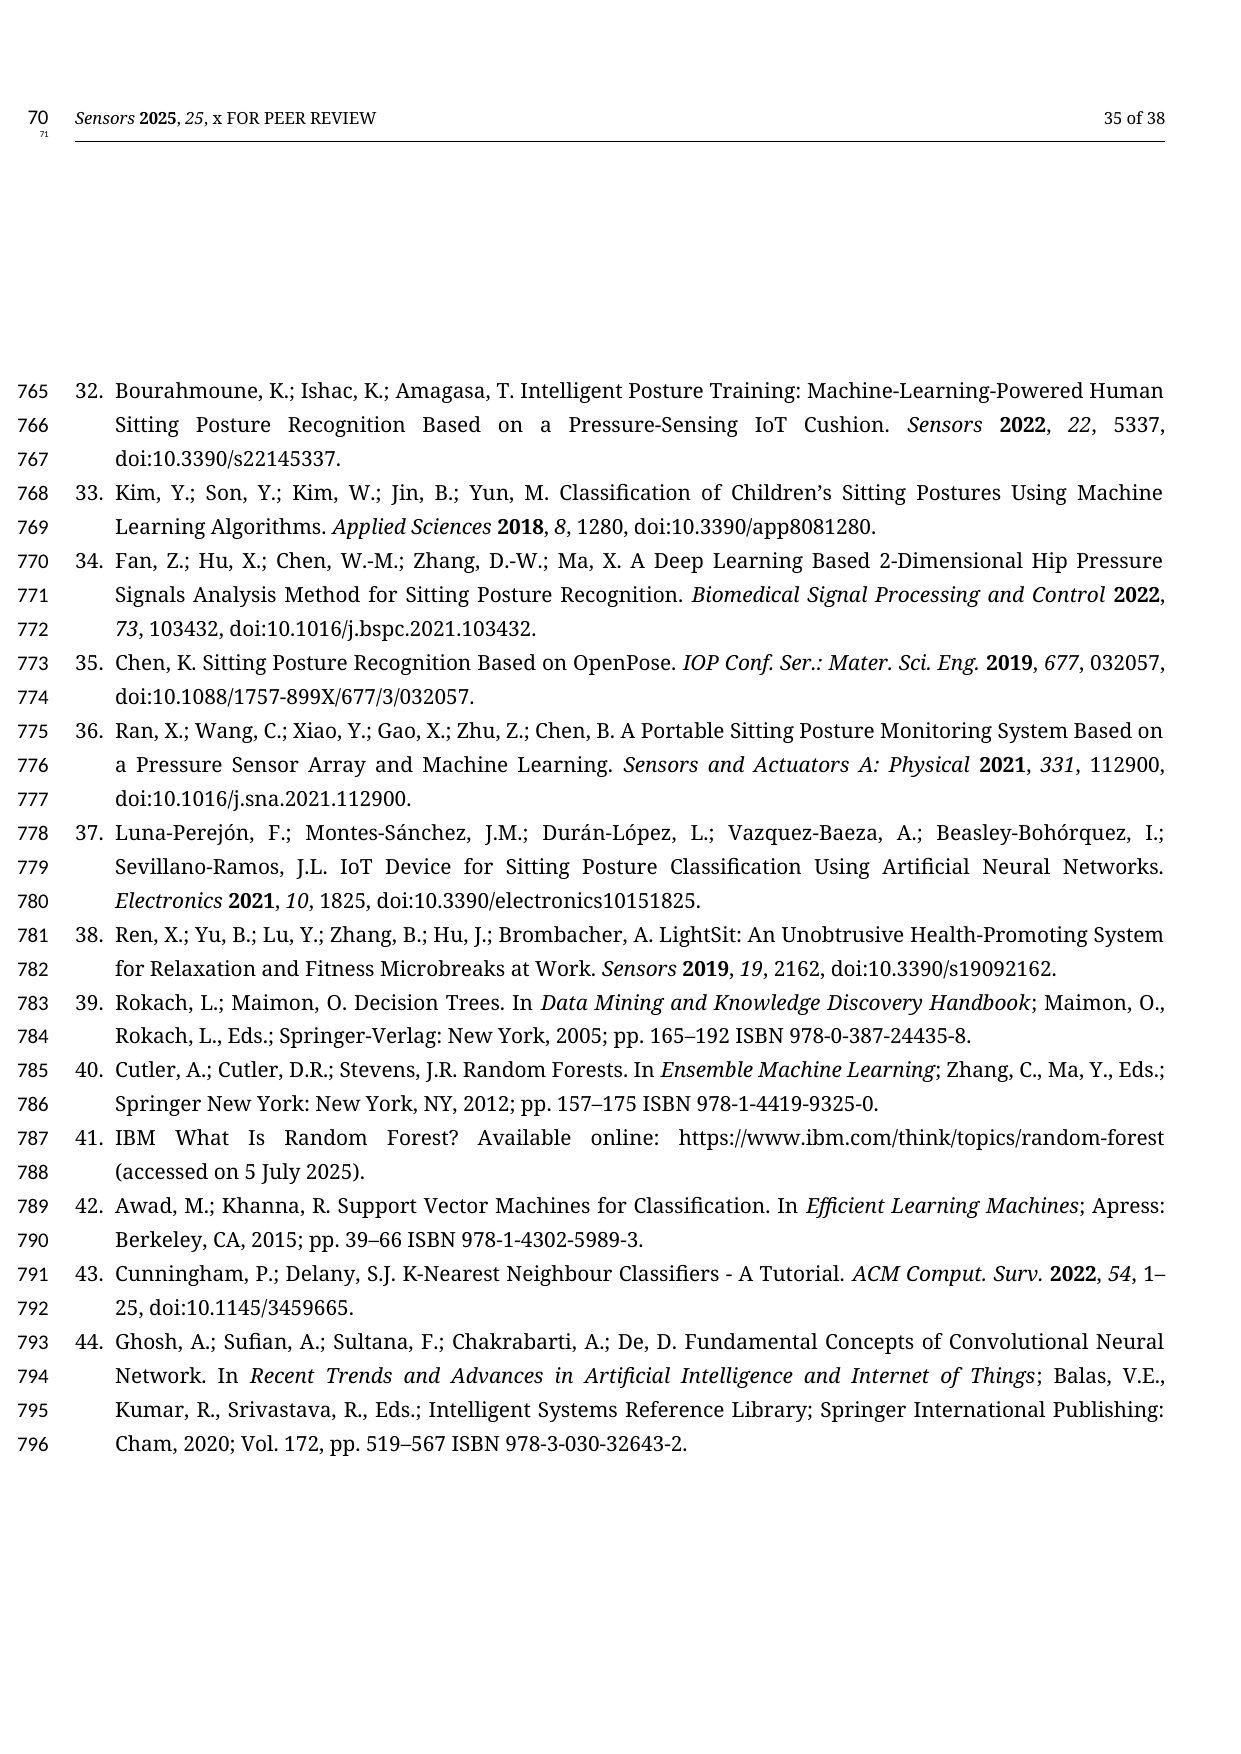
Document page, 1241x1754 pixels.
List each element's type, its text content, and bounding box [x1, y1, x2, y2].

text 44. Ghosh, A.; Sufian, A.; Sultana, F.; Chakrabarti, A.; De, D. Fundamental Concepts of Convolutional Neural Network. In Recent Trends and Advances in Artificial Intelligence and Internet of Things; Balas, V.E., Kumar, R., Srivastava, R., Eds.; Intelligent Systems Reference Library; Springer International Publishing: Cham, 2020; Vol. 172, pp. 519–567 ISBN 978-3-030-32643-2. [75, 1324, 1165, 1460]
text 37. Luna-Perejón, F.; Montes-Sánchez, J.M.; Durán-López, L.; Vazquez-Baeza, A.; Beasley-Bohórquez, I.; Sevillano-Ramos, J.L. IoT Device for Sitting Posture Classification Using Artificial Neural Networks. Electronics 2021, 10, 1825, doi:10.3390/electronics10151825. [75, 815, 1165, 917]
text 40. Cutler, A.; Cutler, D.R.; Stevens, J.R. Random Forests. In Ensemble Machine Learning; Zhang, C., Ma, Y., Eds.; Springer New York: New York, NY, 2012; pp. 157–175 ISBN 978-1-4419-9325-0. [75, 1053, 1165, 1121]
text 36. Ran, X.; Wang, C.; Xiao, Y.; Gao, X.; Zhu, Z.; Chen, B. A Portable Sitting Posture Monitoring System Based on a Pressure Sensor Array and Machine Learning. Sensors and Actuators A: Physical 2021, 331, 112900, doi:10.1016/j.sna.2021.112900. [75, 713, 1165, 815]
text 35. Chen, K. Sitting Posture Recognition Based on OpenPose. IOP Conf. Ser.: Mater. Sci. Eng. 2019, 677, 032057, doi:10.1088/1757-899X/677/3/032057. [75, 645, 1165, 713]
text 43. Cunningham, P.; Delany, S.J. K-Nearest Neighbour Classifiers - A Tutorial. ACM Comput. Surv. 2022, 54, 1–25, doi:10.1145/3459665. [75, 1257, 1165, 1324]
text 38. Ren, X.; Yu, B.; Lu, Y.; Zhang, B.; Hu, J.; Brombacher, A. LightSit: An Unobtrusive Health-Promoting System for Relaxation and Fitness Microbreaks at Work. Sensors 2019, 19, 2162, doi:10.3390/s19092162. [75, 917, 1165, 985]
text 34. Fan, Z.; Hu, X.; Chen, W.-M.; Zhang, D.-W.; Ma, X. A Deep Learning Based 2-Dimensional Hip Pressure Signals Analysis Method for Sitting Posture Recognition. Biomedical Signal Processing and Control 2022, 73, 103432, doi:10.1016/j.bspc.2021.103432. [75, 543, 1165, 645]
text 39. Rokach, L.; Maimon, O. Decision Trees. In Data Mining and Knowledge Discovery Handbook; Maimon, O., Rokach, L., Eds.; Springer-Verlag: New York, 2005; pp. 165–192 ISBN 978-0-387-24435-8. [75, 985, 1165, 1053]
text 42. Awad, M.; Khanna, R. Support Vector Machines for Classification. In Efficient Learning Machines; Apress: Berkeley, CA, 2015; pp. 39–66 ISBN 978-1-4302-5989-3. [75, 1189, 1165, 1257]
text 33. Kim, Y.; Son, Y.; Kim, W.; Jin, B.; Yun, M. Classification of Children’s Sitting Postures Using Machine Learning Algorithms. Applied Sciences 2018, 8, 1280, doi:10.3390/app8081280. [75, 476, 1165, 543]
text 41. IBM What Is Random Forest? Available online: https://www.ibm.com/think/topics/random-forest (accessed on 5 July 2025). [75, 1121, 1165, 1189]
text 32. Bourahmoune, K.; Ishac, K.; Amagasa, T. Intelligent Posture Training: Machine-Learning-Powered Human Sitting Posture Recognition Based on a Pressure-Sensing IoT Cushion. Sensors 2022, 22, 5337, doi:10.3390/s22145337. [75, 374, 1165, 476]
